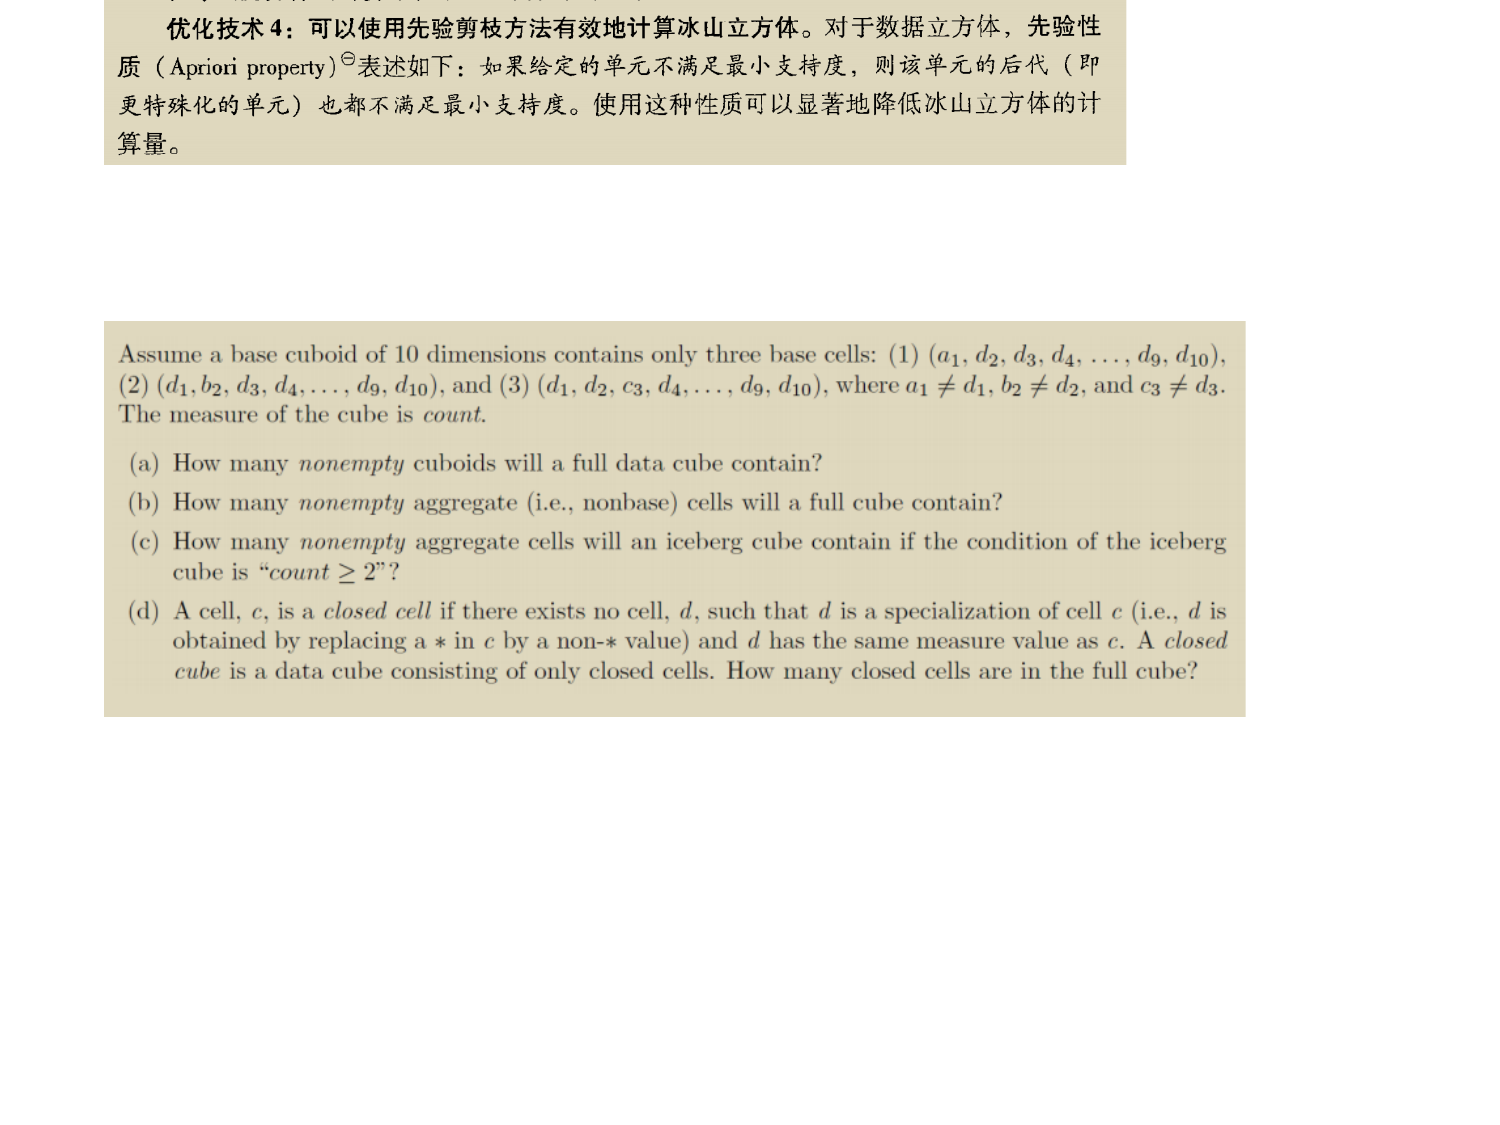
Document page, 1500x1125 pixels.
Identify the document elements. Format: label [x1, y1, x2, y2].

picture [104, 0, 1127, 165]
picture [104, 321, 1246, 717]
